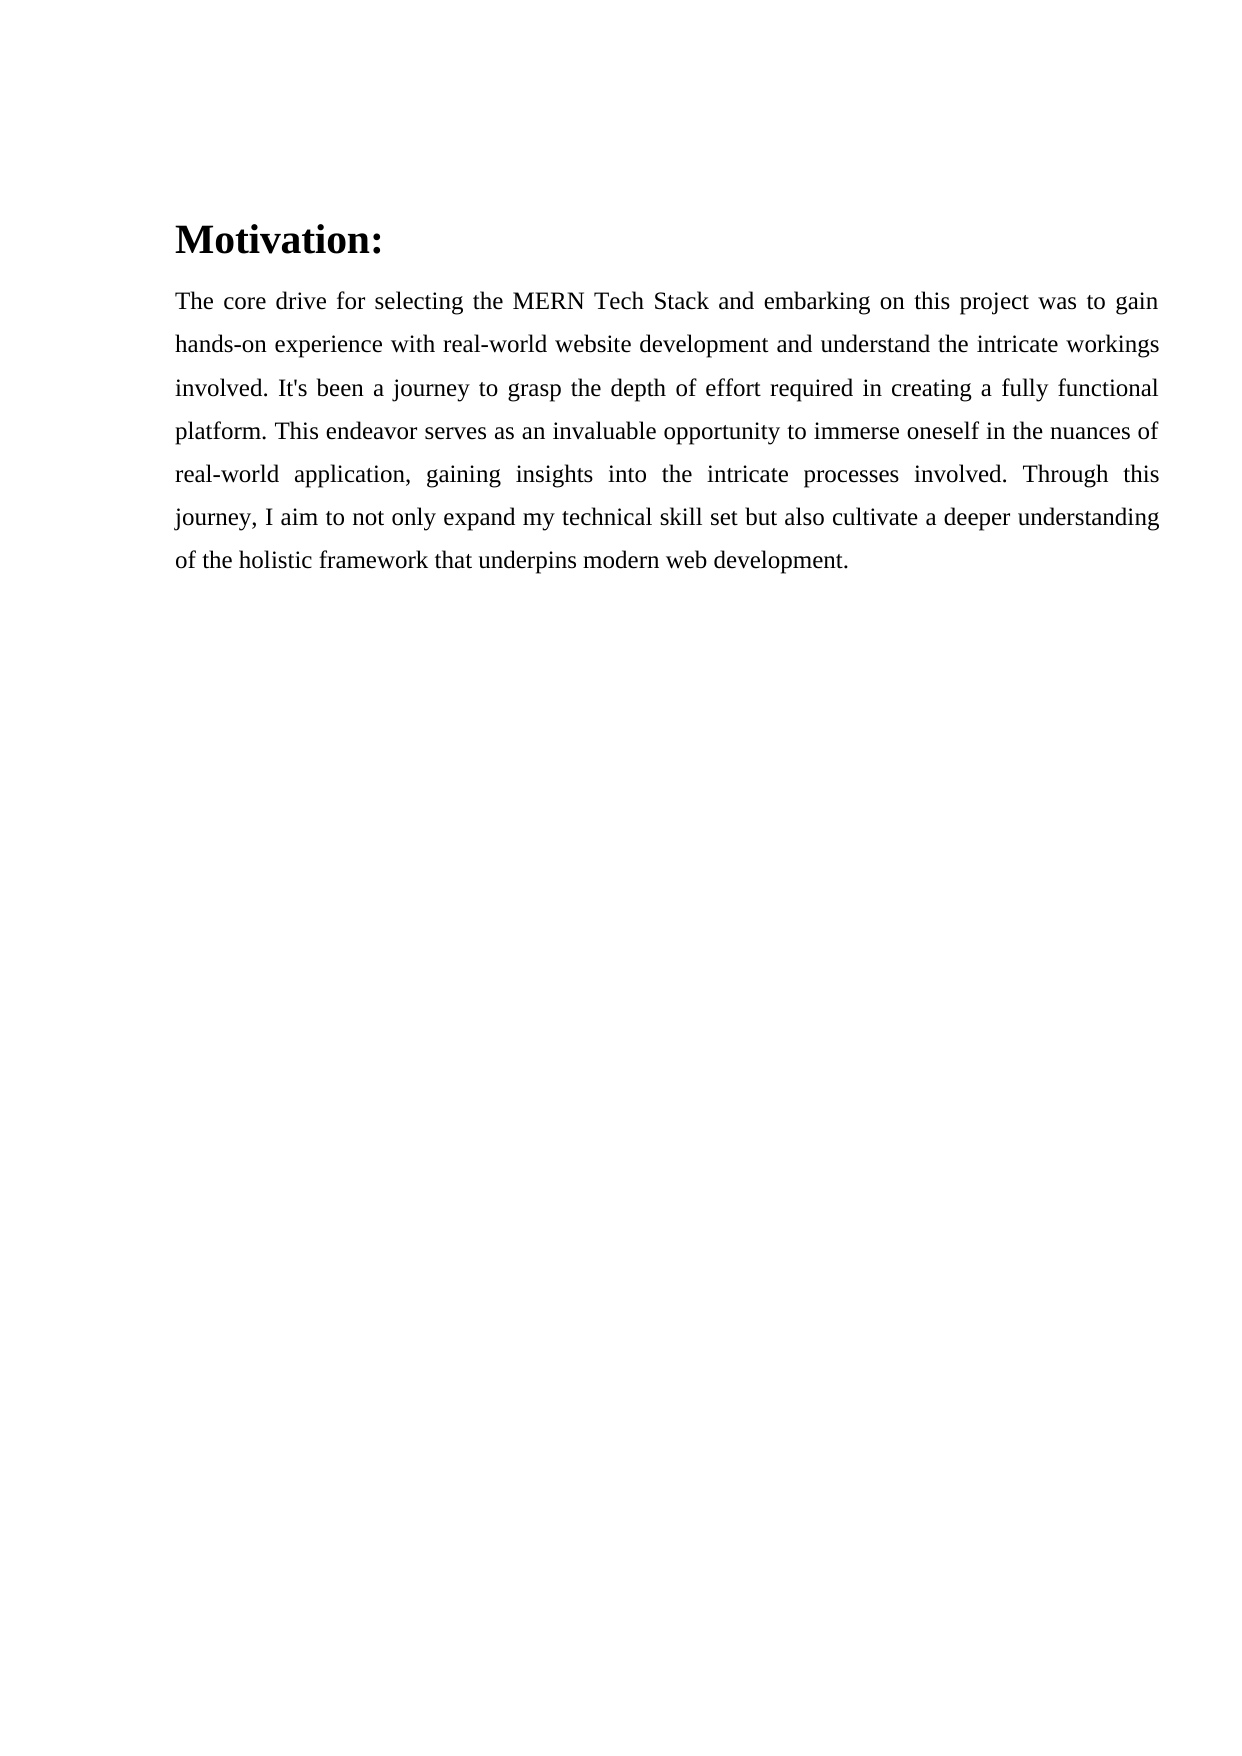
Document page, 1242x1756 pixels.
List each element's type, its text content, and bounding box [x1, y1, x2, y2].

text The core drive for selecting the MERN Tech Stack and embarking on this project was to gain hands-on experience with real-world website development and understand the intricate workings involved. It's been a journey to grasp the depth of effort required in creating a fully functional platform. This endeavor serves as an invaluable opportunity to immerse oneself in the nuances of real-world application, gaining insights into the intricate processes involved. Through this journey, I aim to not only expand my technical skill set but also cultivate a deeper understanding of the holistic framework that underpins modern web development. [175, 286, 1160, 574]
subtitle Motivation: [175, 214, 1160, 262]
